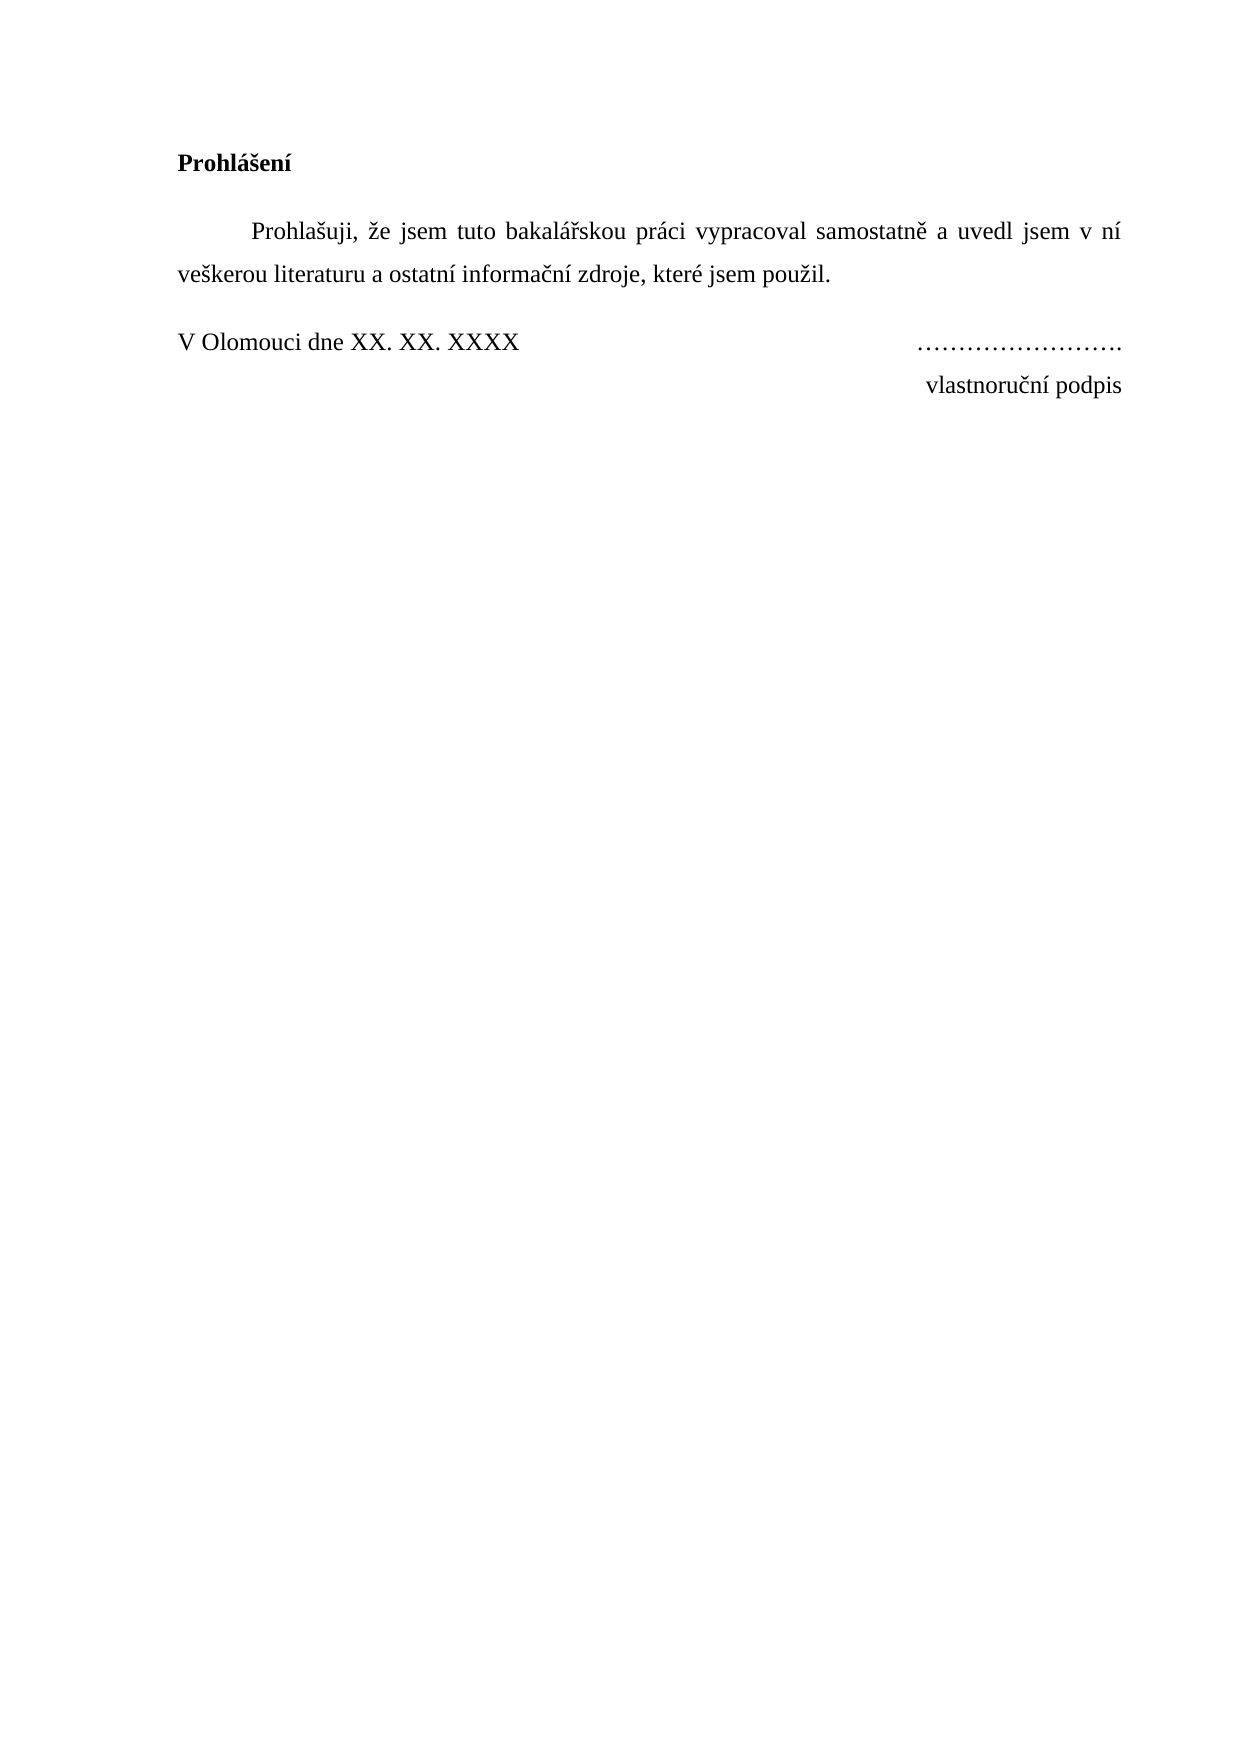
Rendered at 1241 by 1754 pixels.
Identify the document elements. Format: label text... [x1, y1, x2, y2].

text V Olomouci dne XX. XX. XXXX ……………………. [177, 327, 1122, 356]
text Prohlašuji, že jsem tuto bakalářskou práci vypracoval samostatně a uvedl jsem v ní veškerou literaturu a ostatní informační zdroje, které jsem použil. [177, 216, 1122, 288]
text vlastnoruční podpis [177, 370, 1122, 399]
text Prohlášení [177, 148, 1122, 176]
